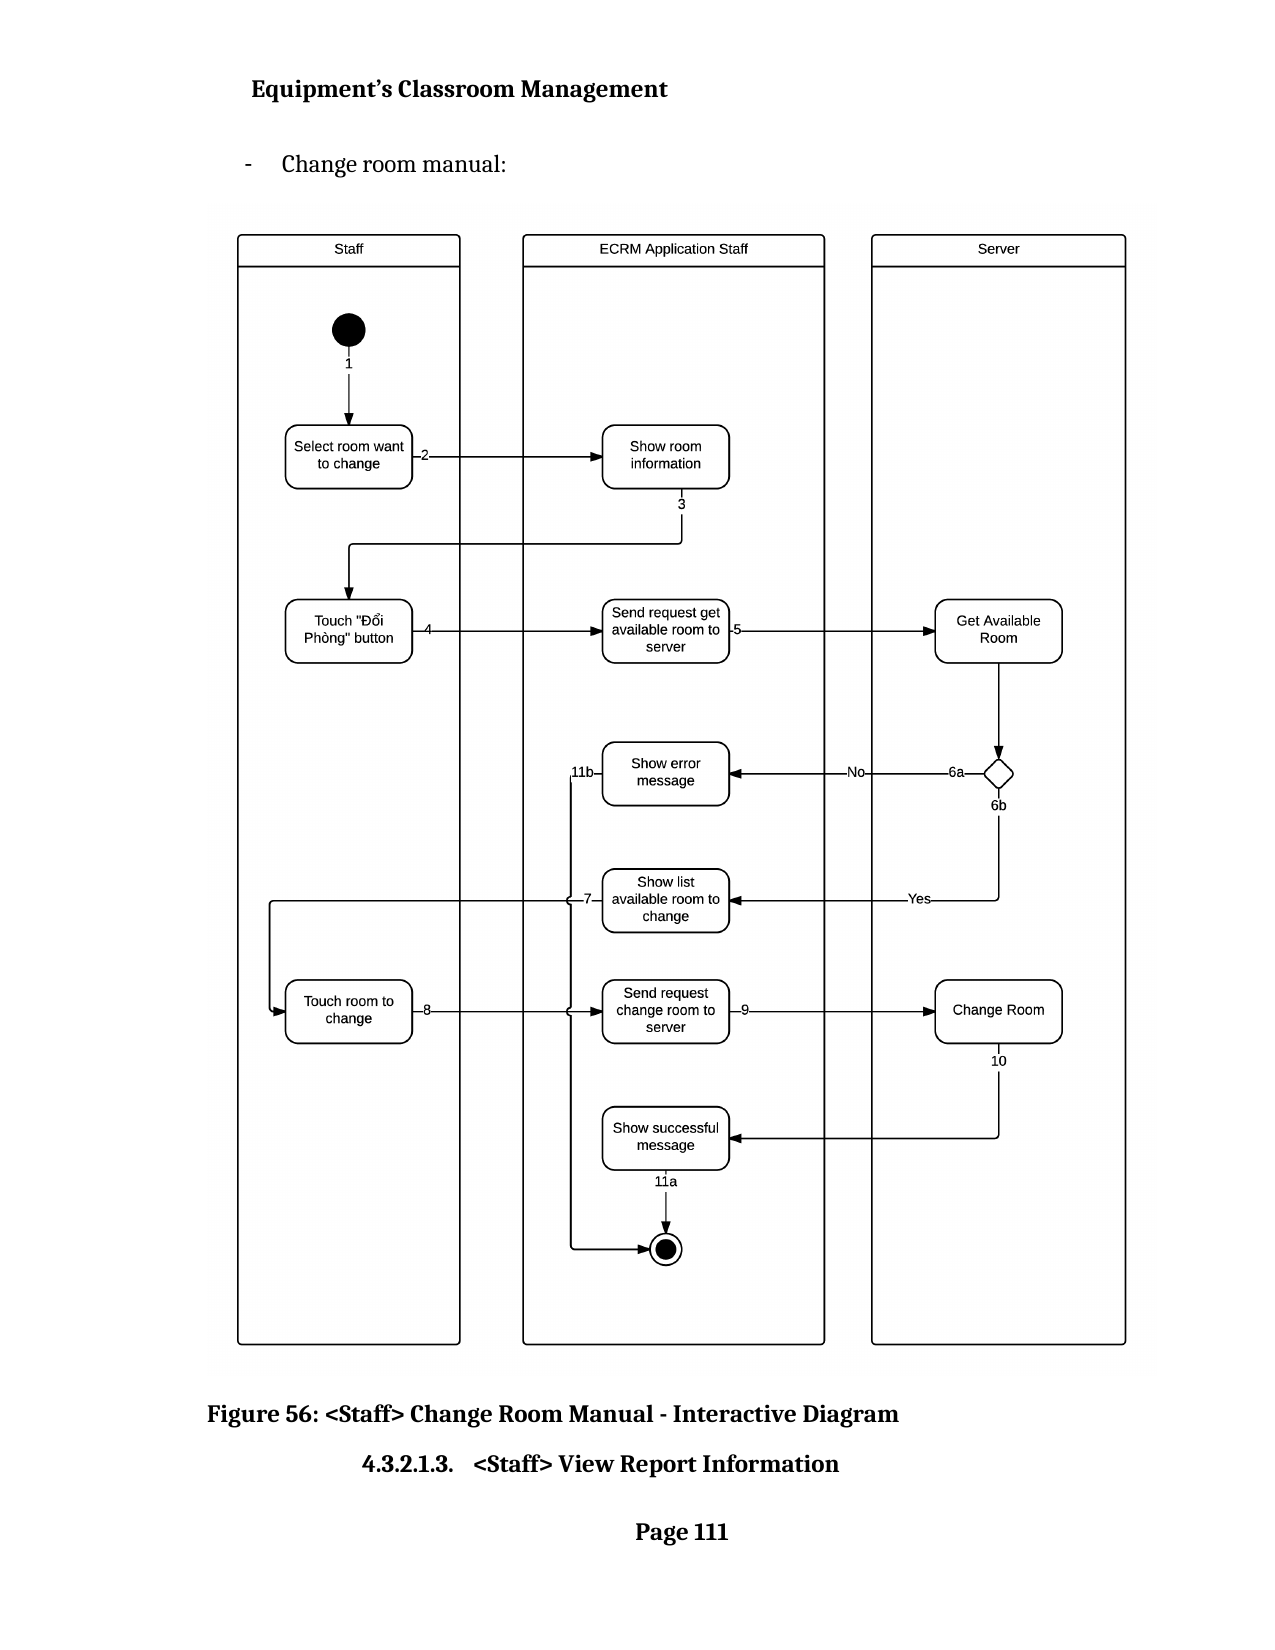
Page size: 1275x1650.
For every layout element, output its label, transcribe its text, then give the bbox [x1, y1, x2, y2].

picture [206, 203, 1157, 1376]
list Change room manual: [244, 148, 1157, 178]
list <Staff> View Report Information [454, 1450, 1157, 1479]
